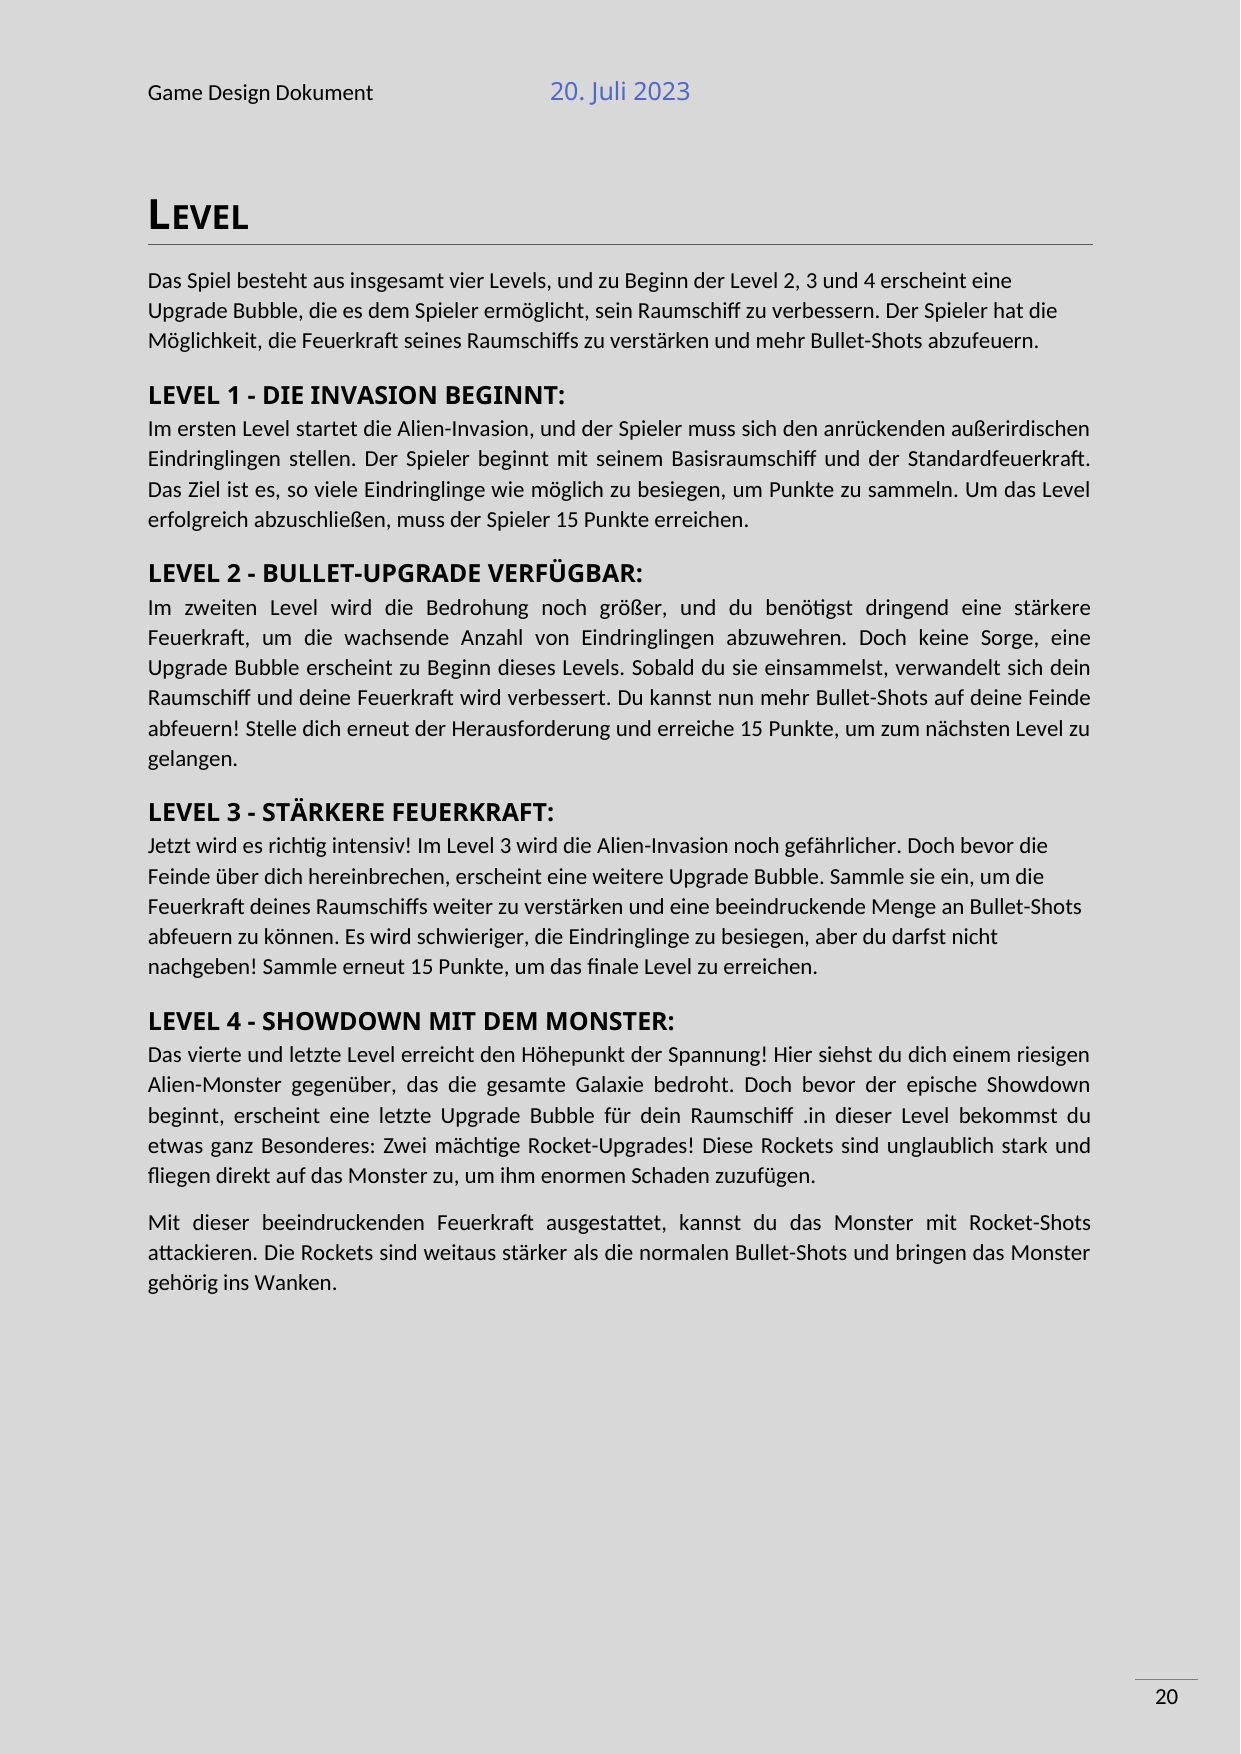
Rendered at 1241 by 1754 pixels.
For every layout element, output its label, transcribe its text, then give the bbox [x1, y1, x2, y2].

subtitle LEVEL 1 - DIE INVASION BEGINNT: [148, 378, 1093, 412]
subtitle LEVEL 4 - SHOWDOWN MIT DEM MONSTER: [148, 1003, 1093, 1038]
text Jetzt wird es richtig intensiv! Im Level 3 wird die Alien-Invasion noch gefährlicher. Doch bevor die Feinde über dich hereinbrechen, erscheint eine weitere Upgrade Bubble. Sammle sie ein, um die Feuerkraft deines Raumschiffs weiter zu verstärken und eine beeindruckende Menge an Bullet-Shots abfeuern zu können. Es wird schwieriger, die Eindringlinge zu besiegen, aber du darfst nicht nachgeben! Sammle erneut 15 Punkte, um das finale Level zu erreichen. [148, 832, 1093, 981]
subtitle LEVEL 2 - BULLET-UPGRADE VERFÜGBAR: [148, 556, 1093, 590]
text Im ersten Level startet die Alien-Invasion, und der Spieler muss sich den anrückenden außerirdischen Eindringlingen stellen. Der Spieler beginnt mit seinem Basisraumschiff und der Standardfeuerkraft. Das Ziel ist es, so viele Eindringlinge wie möglich zu besiegen, um Punkte zu sammeln. Um das Level erfolgreich abzuschließen, muss der Spieler 15 Punkte erreichen. [148, 414, 1093, 533]
subtitle LEVEL 3 - STÄRKERE FEUERKRAFT: [148, 795, 1093, 829]
subtitle Level [148, 185, 1093, 244]
text Im zweiten Level wird die Bedrohung noch größer, und du benötigst dringend eine stärkere Feuerkraft, um die wachsende Anzahl von Eindringlingen abzuwehren. Doch keine Sorge, eine Upgrade Bubble erscheint zu Beginn dieses Levels. Sobald du sie einsammelst, verwandelt sich dein Raumschiff und deine Feuerkraft wird verbessert. Du kannst nun mehr Bullet-Shots auf deine Feinde abfeuern! Stelle dich erneut der Herausforderung und erreiche 15 Punkte, um zum nächsten Level zu gelangen. [148, 593, 1093, 772]
text Mit dieser beeindruckenden Feuerkraft ausgestattet, kannst du das Monster mit Rocket-Shots attackieren. Die Rockets sind weitaus stärker als die normalen Bullet-Shots und bringen das Monster gehörig ins Wanken. [148, 1208, 1093, 1296]
text Das Spiel besteht aus insgesamt vier Levels, und zu Beginn der Level 2, 3 und 4 erscheint eine Upgrade Bubble, die es dem Spieler ermöglicht, sein Raumschiff zu verbessern. Der Spieler hat die Möglichkeit, die Feuerkraft seines Raumschiffs zu verstärken und mehr Bullet-Shots abzufeuern. [148, 266, 1093, 354]
text Das vierte und letzte Level erreicht den Höhepunkt der Spannung! Hier siehst du dich einem riesigen Alien-Monster gegenüber, das die gesamte Galaxie bedroht. Doch bevor der epische Showdown beginnt, erscheint eine letzte Upgrade Bubble für dein Raumschiff .in dieser Level bekommst du etwas ganz Besonderes: Zwei mächtige Rocket-Upgrades! Diese Rockets sind unglaublich stark und fliegen direkt auf das Monster zu, um ihm enormen Schaden zuzufügen. [148, 1040, 1093, 1189]
